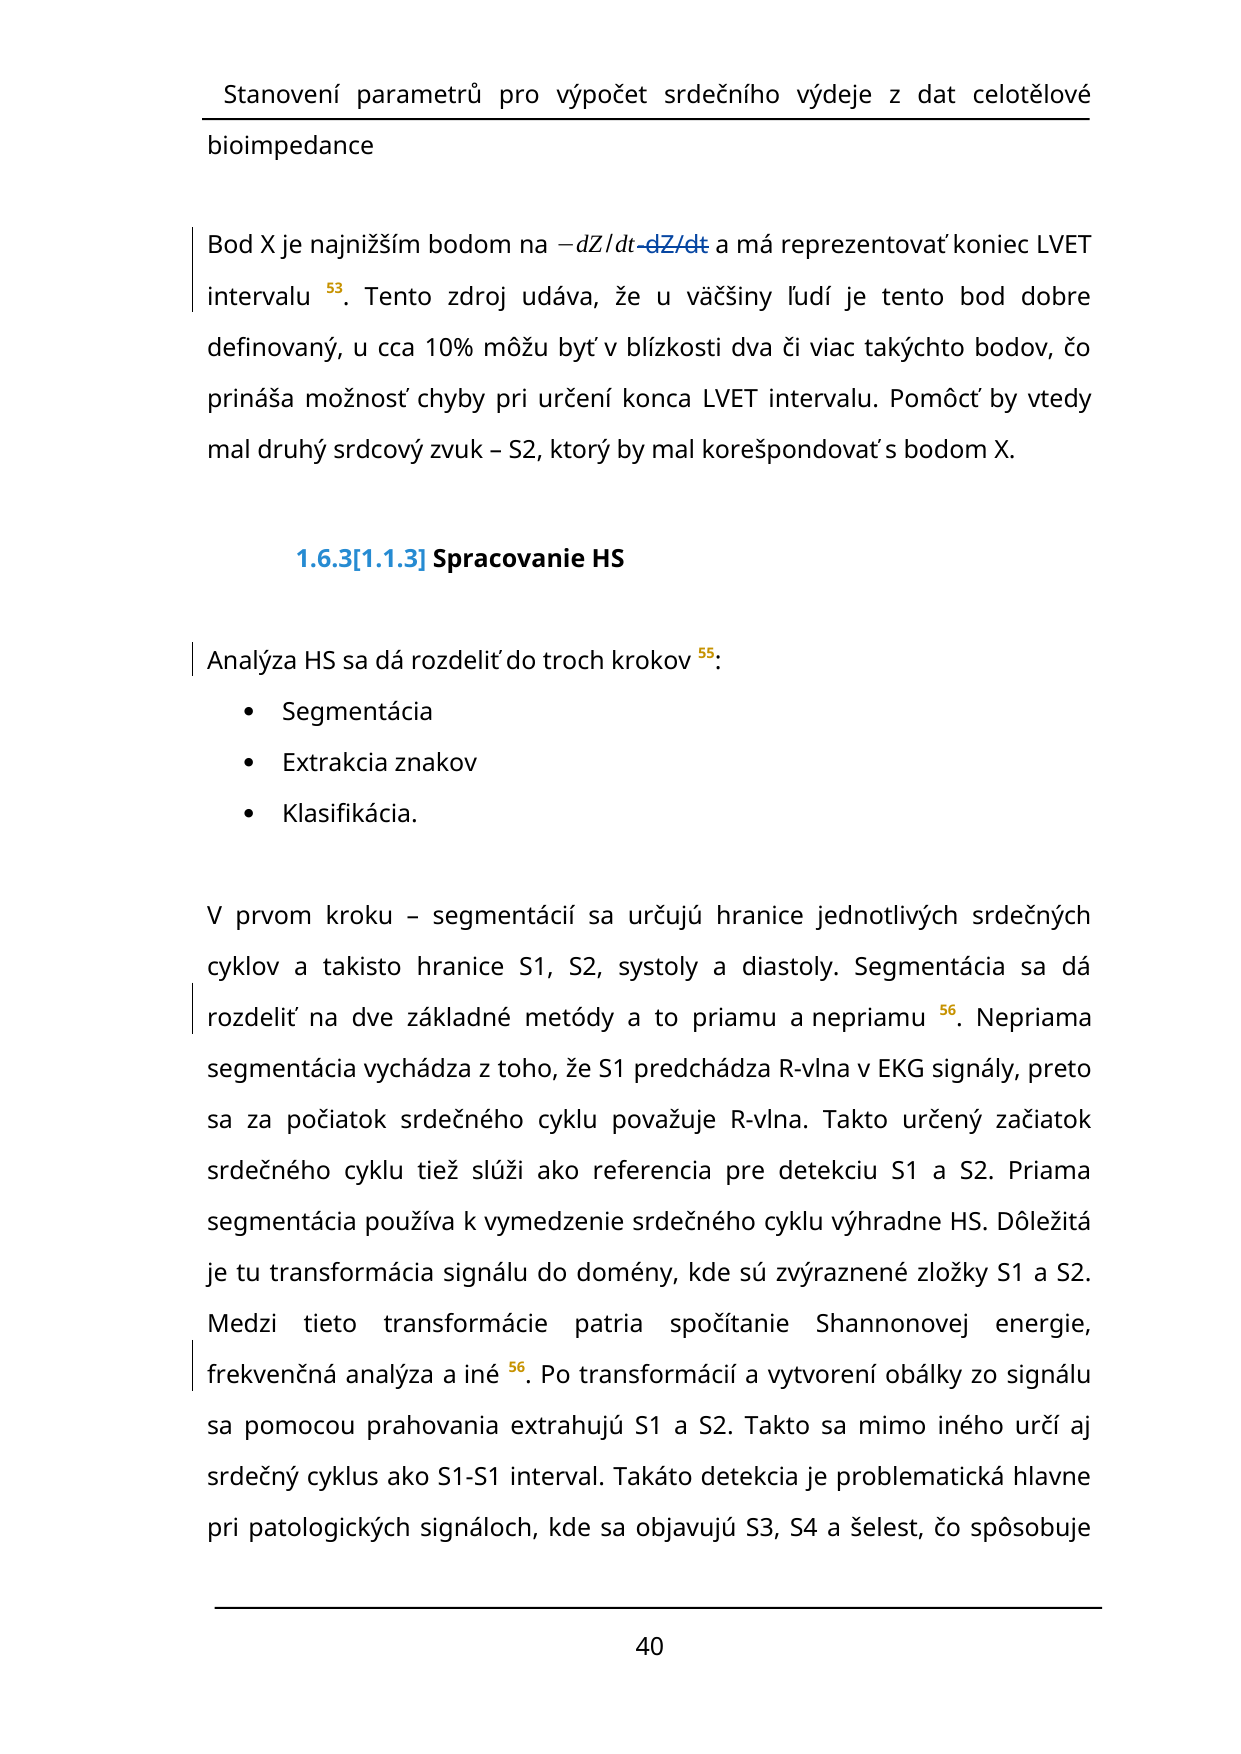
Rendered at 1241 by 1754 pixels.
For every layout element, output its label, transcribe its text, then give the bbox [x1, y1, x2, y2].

list Extrakcia znakov [244, 744, 1092, 778]
text Analýza HS sa dá rozdeliť do troch krokov 55: [207, 642, 1092, 676]
list Segmentácia [244, 693, 1092, 727]
subtitle Spracovanie HS [295, 540, 1092, 574]
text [207, 897, 1092, 1544]
text Bod X je najnižším bodom na a má reprezentovať koniec LVET intervalu 53. Tento zdroj udáva, že u väčšiny ľudí je tento bod dobre definovaný, u cca 10% môžu byť v blízkosti dva či viac takýchto bodov, čo prináša možnosť chyby pri určení konca LVET intervalu. Pomôcť by vtedy mal druhý srdcový zvuk – S2, ktorý by mal korešpondovať s bodom X. [207, 227, 1092, 465]
list Klasifikácia. [244, 795, 1092, 829]
